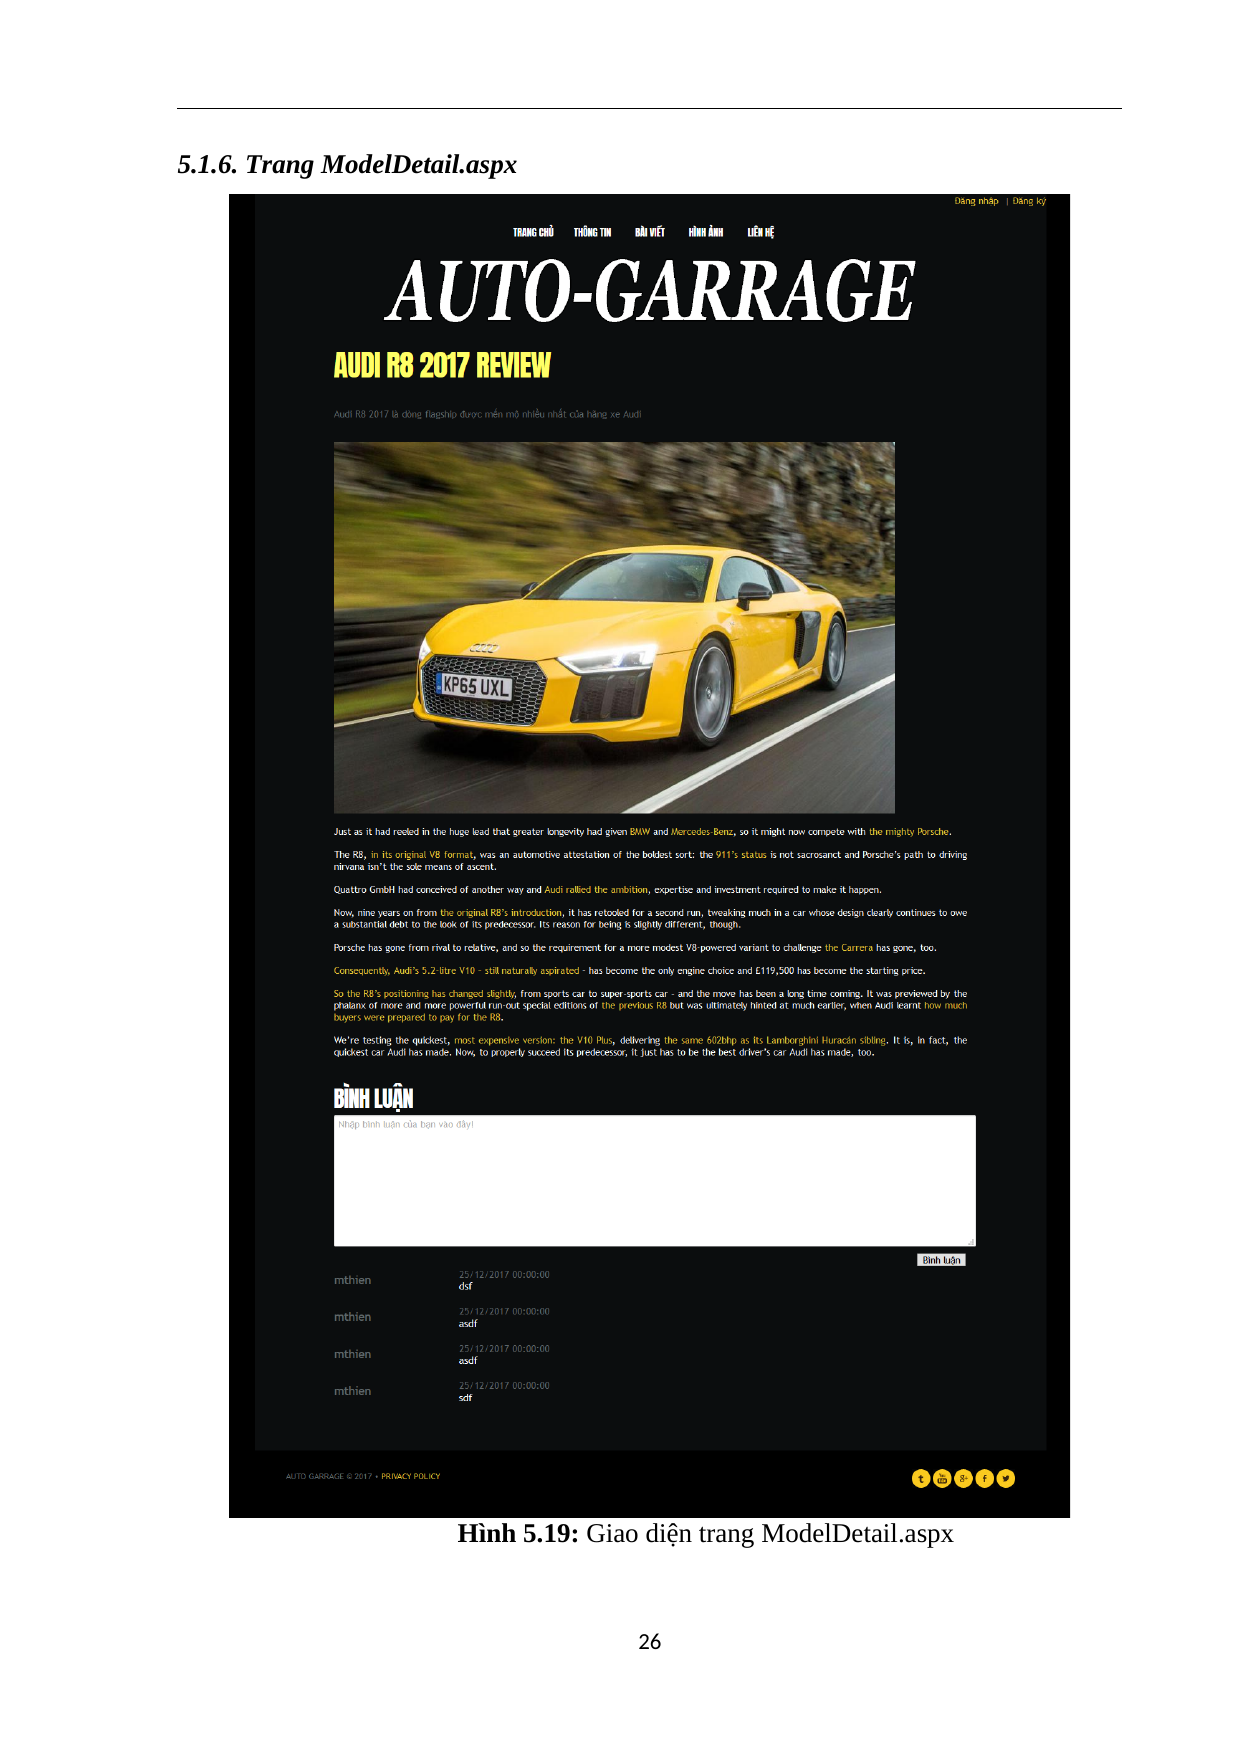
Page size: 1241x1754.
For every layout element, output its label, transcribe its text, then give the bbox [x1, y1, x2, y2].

text Giao diện trang ModelDetail.aspx [290, 1518, 1122, 1549]
picture [229, 194, 1071, 1518]
text Trang ModelDetail.aspx [177, 148, 1122, 179]
